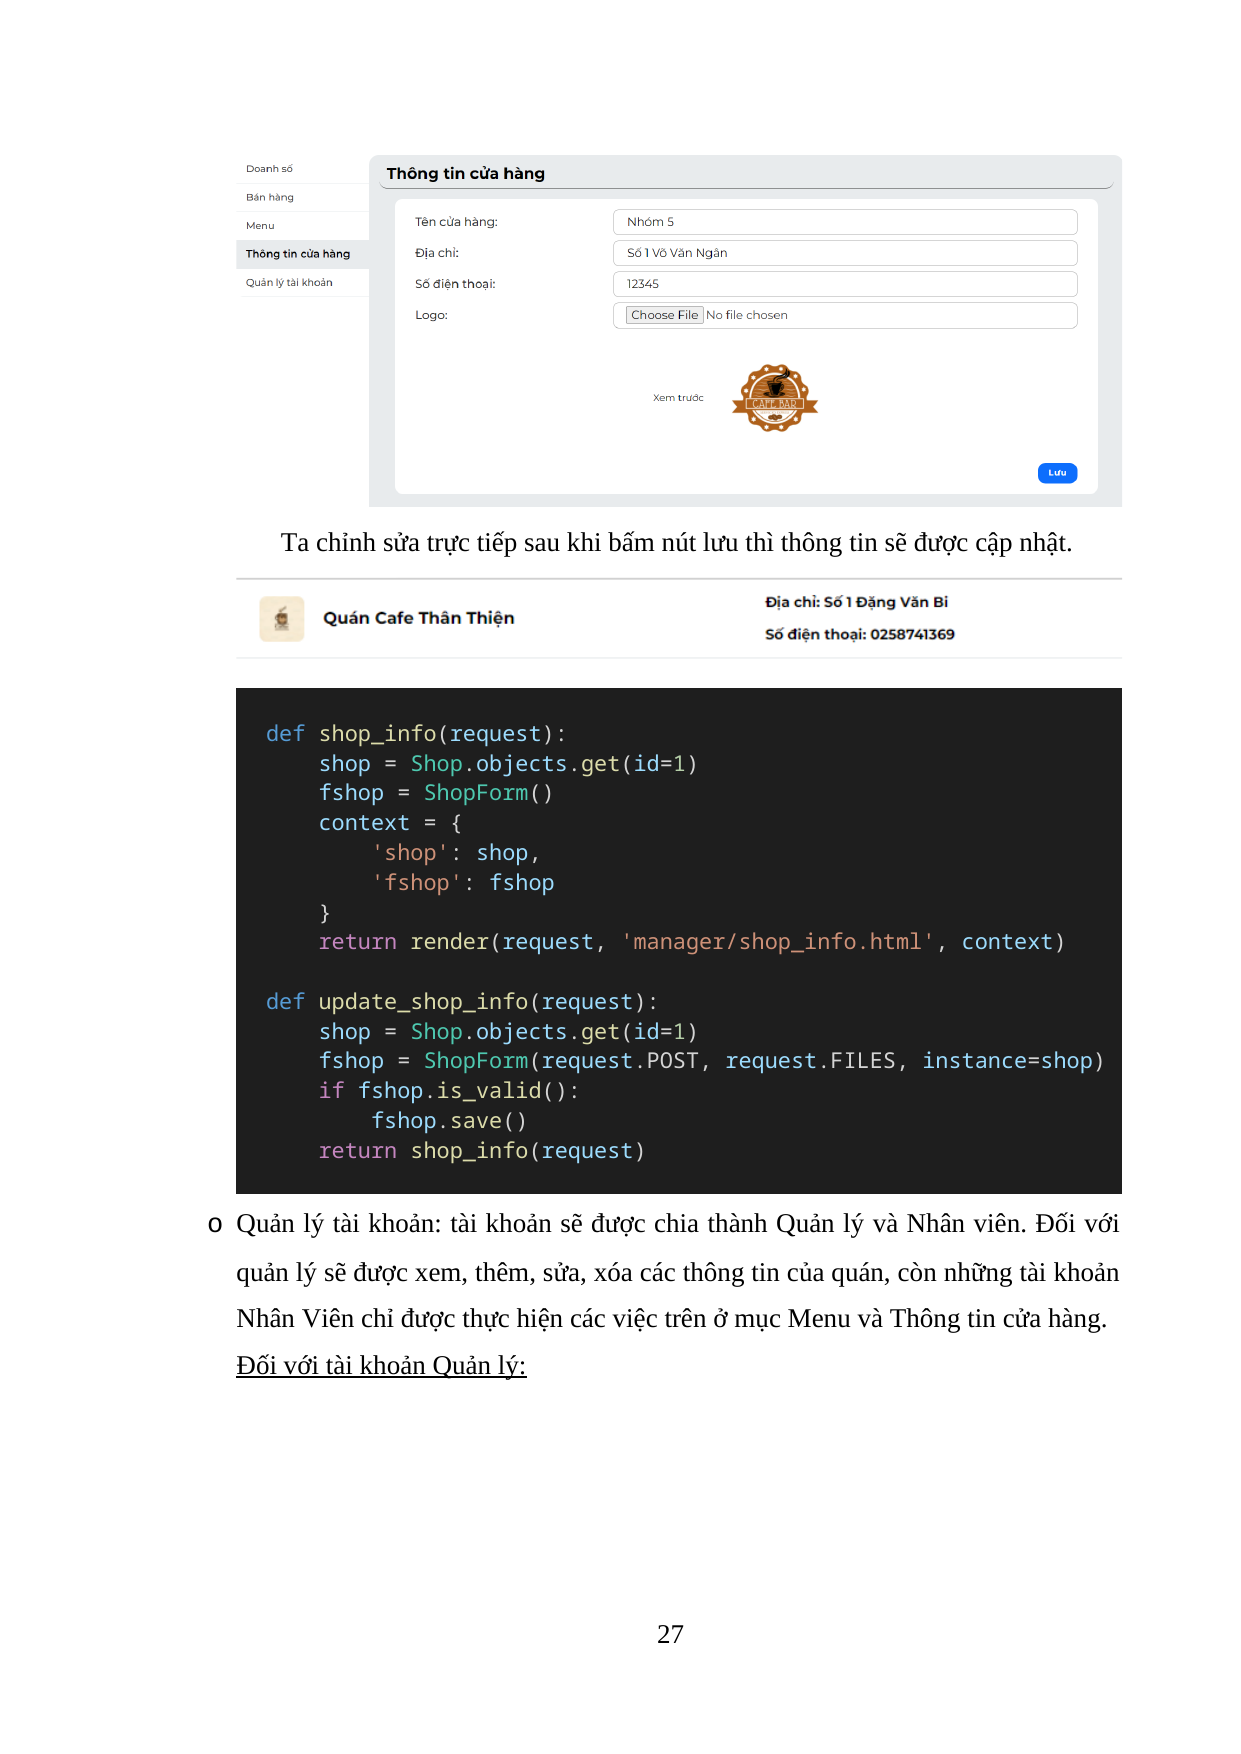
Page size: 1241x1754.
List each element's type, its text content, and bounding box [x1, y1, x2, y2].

text context = { [236, 807, 1122, 837]
text fshop = ShopForm() [236, 777, 1122, 807]
text if fshop.is_valid(): [236, 1075, 1122, 1105]
text def shop_info(request): [236, 718, 1122, 748]
list Đối với tài khoản Quản lý: [215, 1349, 1122, 1380]
text shop = Shop.objects.get(id=1) [236, 748, 1122, 777]
text 'shop': shop, [236, 837, 1122, 867]
list Ta chỉnh sửa trực tiếp sau khi bấm nút lưu thì thông tin sẽ được cập nhật. [236, 526, 1122, 557]
text } [236, 897, 1122, 926]
text fshop.save() [236, 1105, 1122, 1135]
list Quản lý tài khoản: tài khoản sẽ được chia thành Quản lý và Nhân viên. Đối với quản lý sẽ được xem, thêm, sửa, xóa các thông tin của quán, còn những tài khoản Nhân Viên chỉ được thực hiện các việc trên ở mục Menu và Thông tin cửa hàng. [207, 1207, 1122, 1334]
picture [236, 577, 1123, 673]
text return render(request, 'manager/shop_info.html', context) [236, 926, 1122, 956]
picture [236, 147, 1123, 507]
text def update_shop_info(request): [236, 986, 1122, 1016]
text shop = Shop.objects.get(id=1) [236, 1016, 1122, 1046]
text fshop = ShopForm(request.POST, request.FILES, instance=shop) [236, 1046, 1122, 1075]
text return shop_info(request) [236, 1135, 1122, 1165]
text 'fshop': fshop [236, 867, 1122, 897]
